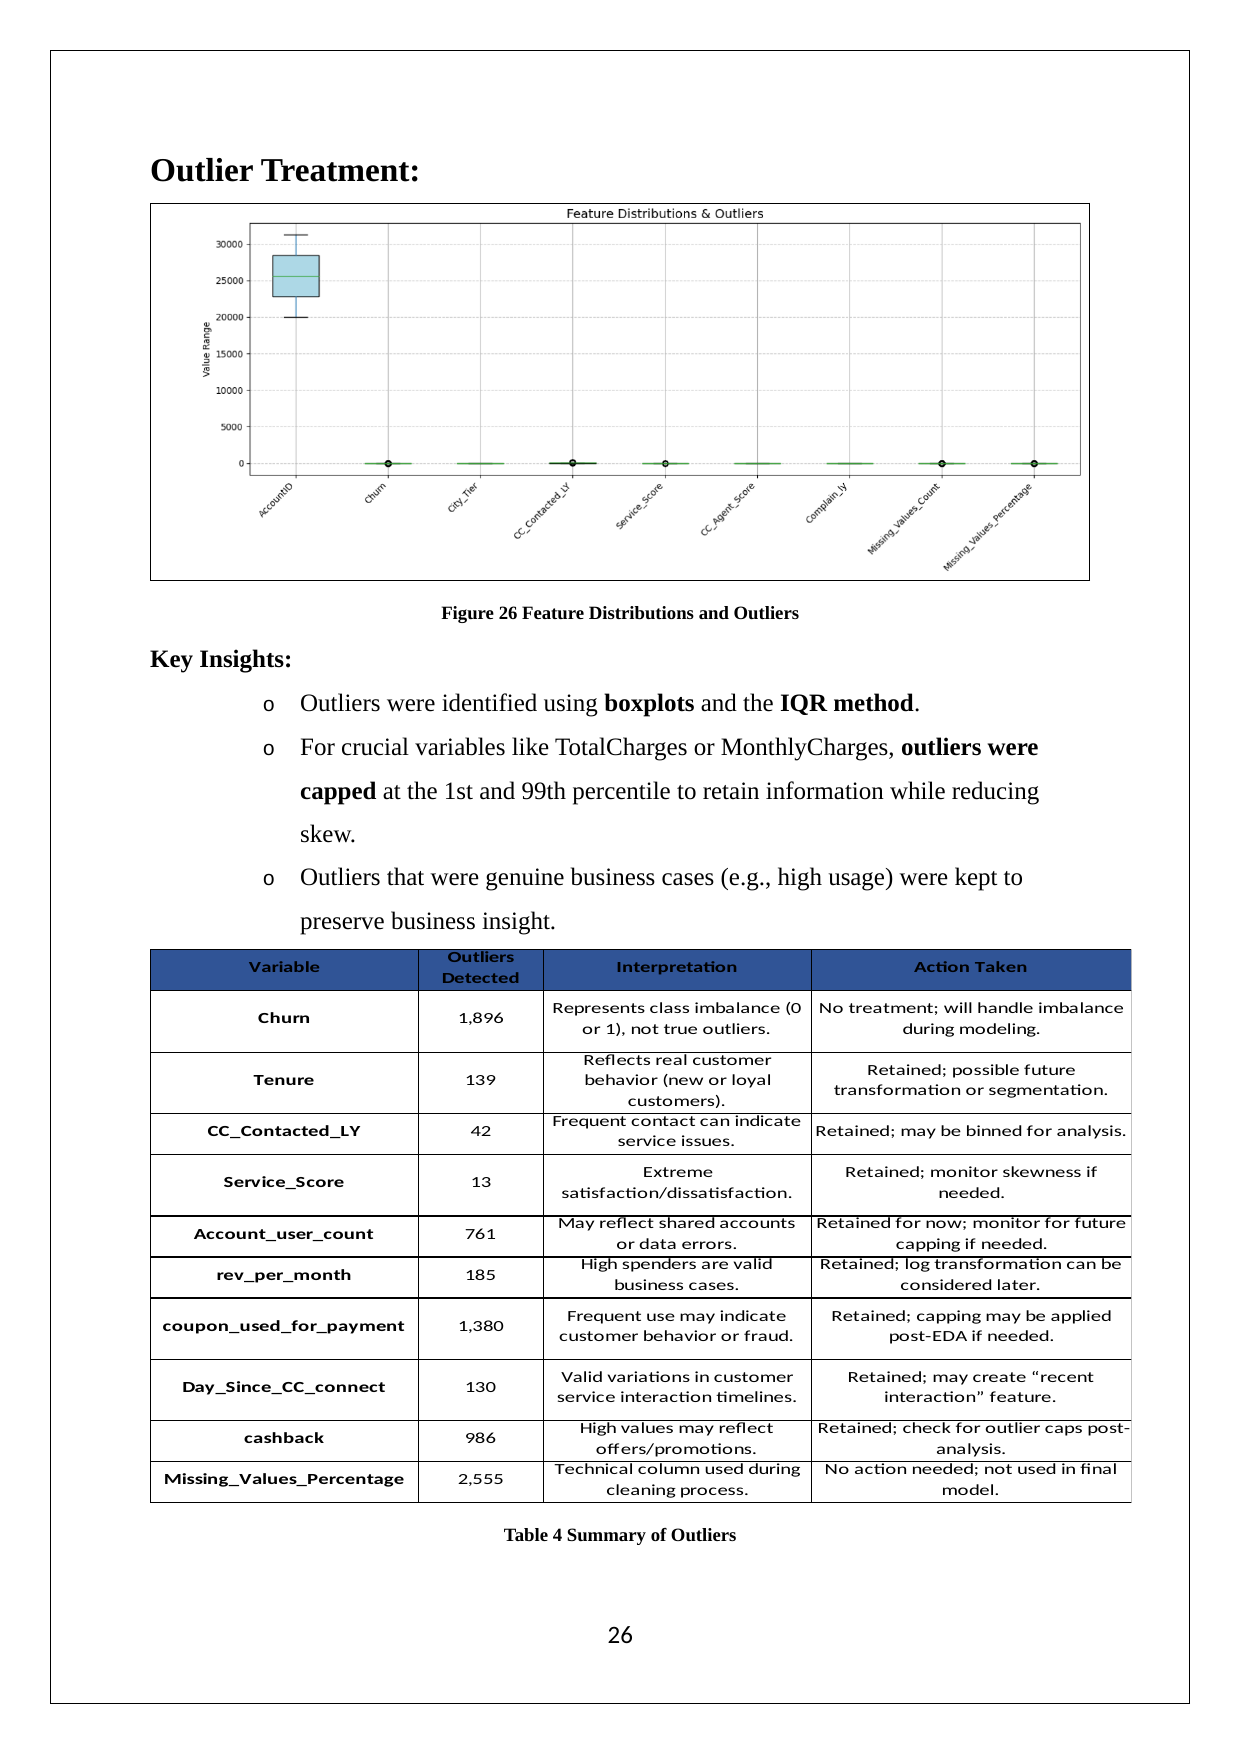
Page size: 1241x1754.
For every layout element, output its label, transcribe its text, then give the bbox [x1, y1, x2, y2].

text Table 4 Summary of Outliers [150, 1524, 1090, 1546]
list For crucial variables like TotalCharges or MonthlyCharges, outliers were capped at the 1st and 99th percentile to retain information while reducing skew. [262, 732, 1090, 848]
list Outliers that were genuine business cases (e.g., high usage) were kept to preserve business insight. [262, 862, 1090, 935]
subtitle Outlier Treatment: [150, 150, 1090, 188]
text Figure 26 Feature Distributions and Outliers [150, 602, 1090, 624]
picture [151, 204, 1089, 580]
list Outliers were identified using boxplots and the IQR method. [262, 688, 1090, 717]
text Key Insights: [150, 644, 1090, 673]
